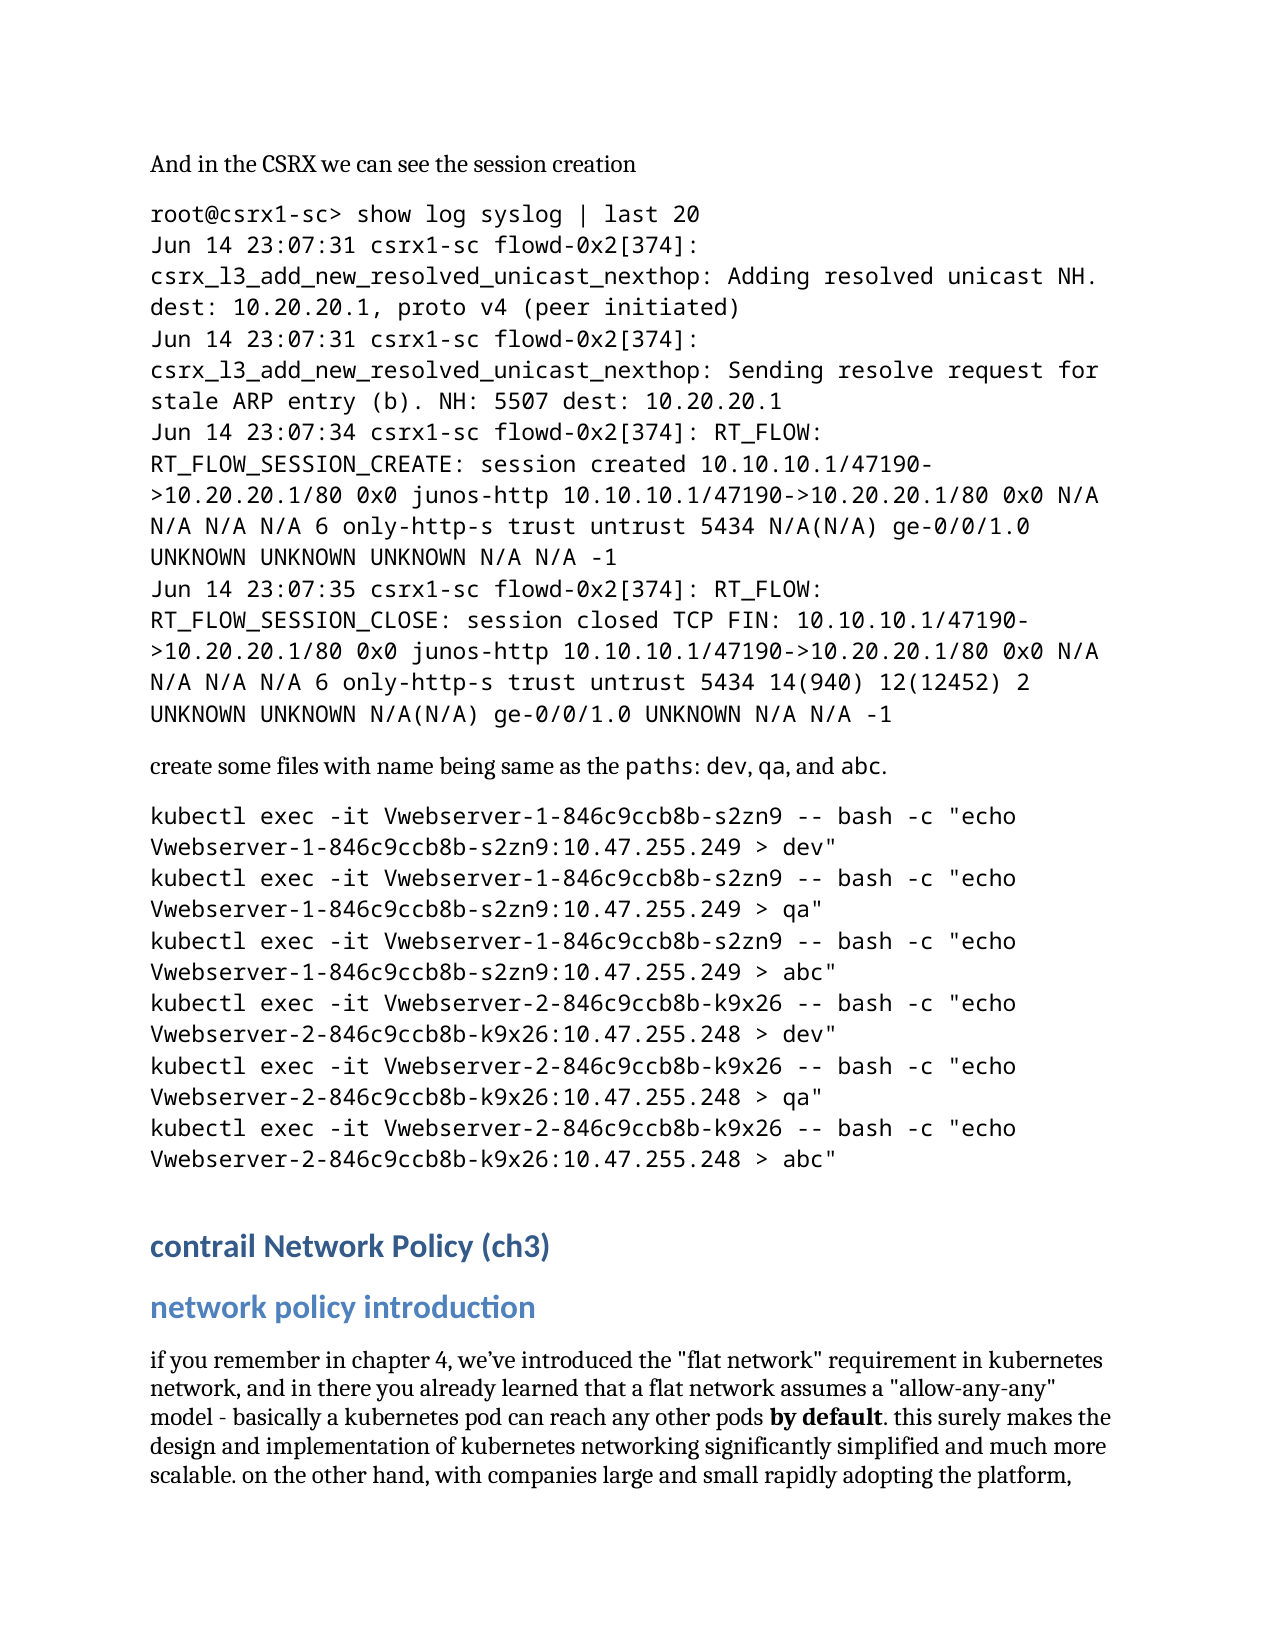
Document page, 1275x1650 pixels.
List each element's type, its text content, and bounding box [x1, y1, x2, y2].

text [150, 1346, 1125, 1489]
subtitle contrail Network Policy (ch3) [150, 1224, 1125, 1265]
text create some files with name being same as the paths: dev, qa, and abc. [150, 749, 1125, 781]
text root@csrx1-sc> show log syslog | last 20 Jun 14 23:07:31 csrx1-sc flowd-0x2[374]: csrx_l3_add_new_resolved_unicast_nexthop: Adding resolved unicast NH. dest: 10.20.20.1, proto v4 (peer initiated) Jun 14 23:07:31 csrx1-sc flowd-0x2[374]: csrx_l3_add_new_resolved_unicast_nexthop: Sending resolve request for stale ARP entry (b). NH: 5507 dest: 10.20.20.1 Jun 14 23:07:34 csrx1-sc flowd-0x2[374]: RT_FLOW: RT_FLOW_SESSION_CREATE: session created 10.10.10.1/47190->10.20.20.1/80 0x0 junos-http 10.10.10.1/47190->10.20.20.1/80 0x0 N/A N/A N/A N/A 6 only-http-s trust untrust 5434 N/A(N/A) ge-0/0/1.0 UNKNOWN UNKNOWN UNKNOWN N/A N/A -1 Jun 14 23:07:35 csrx1-sc flowd-0x2[374]: RT_FLOW: RT_FLOW_SESSION_CLOSE: session closed TCP FIN: 10.10.10.1/47190->10.20.20.1/80 0x0 junos-http 10.10.10.1/47190->10.20.20.1/80 0x0 N/A N/A N/A N/A 6 only-http-s trust untrust 5434 14(940) 12(12452) 2 UNKNOWN UNKNOWN N/A(N/A) ge-0/0/1.0 UNKNOWN N/A N/A -1 [150, 197, 1125, 729]
subtitle network policy introduction [150, 1286, 1125, 1327]
text And in the CSRX we can see the session creation [150, 150, 1125, 179]
text kubectl exec -it Vwebserver-1-846c9ccb8b-s2zn9 -- bash -c "echo Vwebserver-1-846c9ccb8b-s2zn9:10.47.255.249 > dev" kubectl exec -it Vwebserver-1-846c9ccb8b-s2zn9 -- bash -c "echo Vwebserver-1-846c9ccb8b-s2zn9:10.47.255.249 > qa" kubectl exec -it Vwebserver-1-846c9ccb8b-s2zn9 -- bash -c "echo Vwebserver-1-846c9ccb8b-s2zn9:10.47.255.249 > abc" kubectl exec -it Vwebserver-2-846c9ccb8b-k9x26 -- bash -c "echo Vwebserver-2-846c9ccb8b-k9x26:10.47.255.248 > dev" kubectl exec -it Vwebserver-2-846c9ccb8b-k9x26 -- bash -c "echo Vwebserver-2-846c9ccb8b-k9x26:10.47.255.248 > qa" kubectl exec -it Vwebserver-2-846c9ccb8b-k9x26 -- bash -c "echo Vwebserver-2-846c9ccb8b-k9x26:10.47.255.248 > abc" [150, 799, 1125, 1174]
